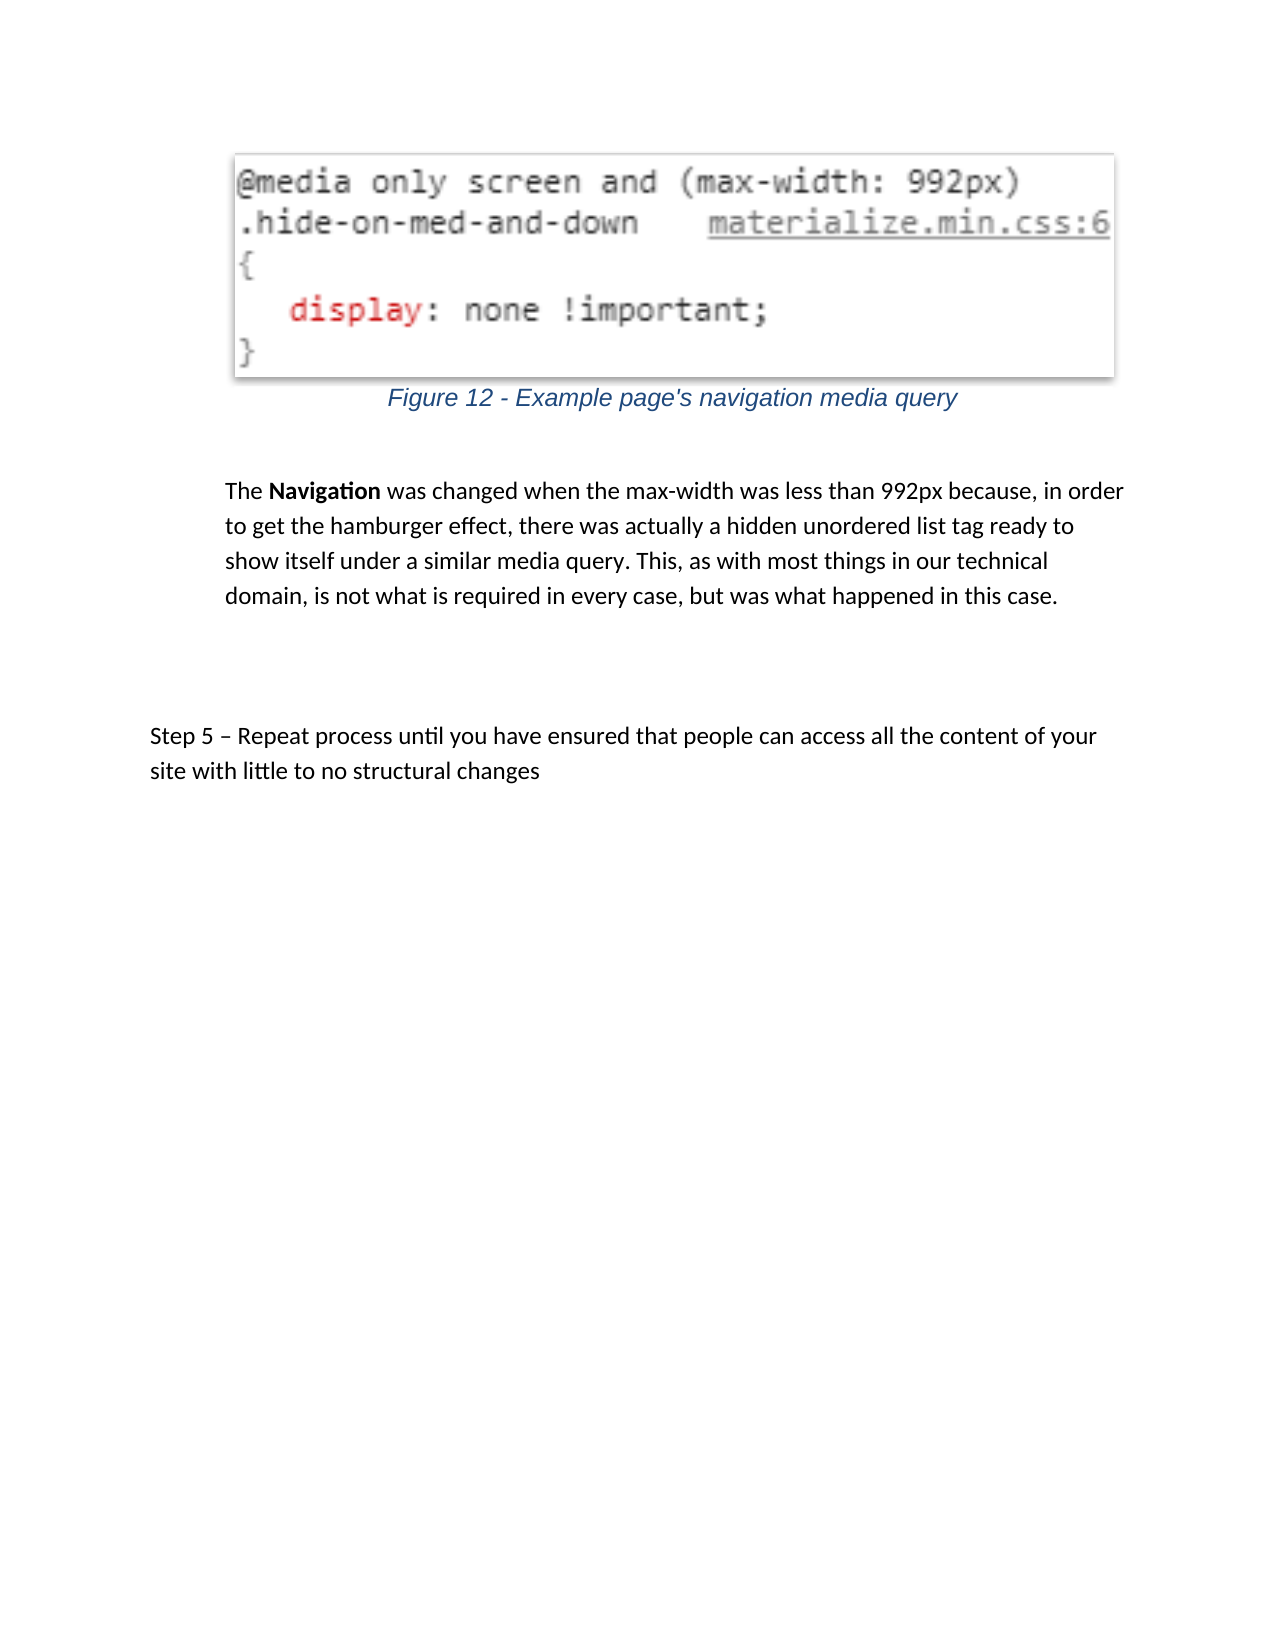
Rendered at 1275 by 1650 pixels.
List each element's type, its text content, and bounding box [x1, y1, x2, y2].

text Step 5 – Repeat process until you have ensured that people can access all the content of your site with little to no structural changes [150, 720, 1125, 785]
picture [235, 153, 1114, 377]
text The Navigation was changed when the max-width was less than 992px because, in order to get the hamburger effect, there was actually a hidden unordered list tag ready to show itself under a similar media query. This, as with most things in our technical domain, is not what is required in every case, but was what happened in this case. [225, 475, 1125, 610]
